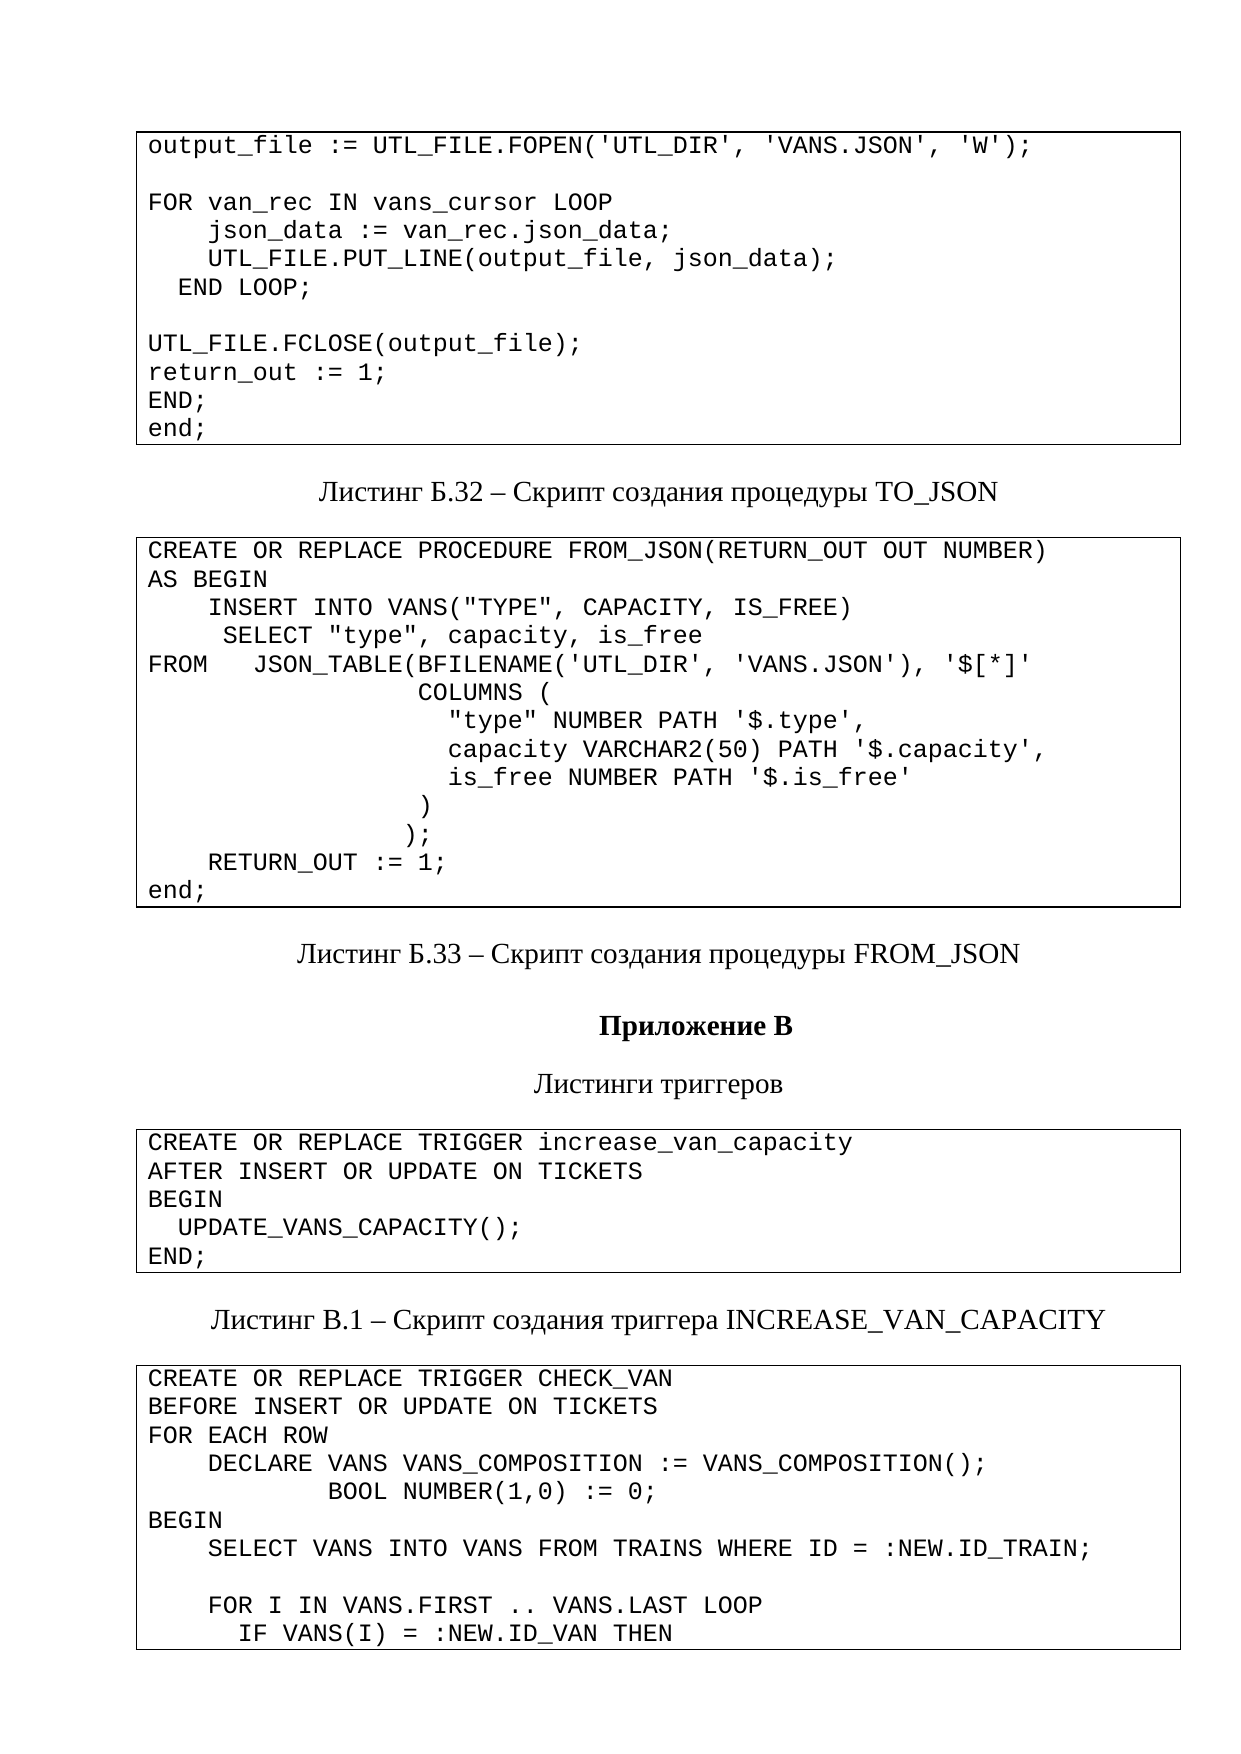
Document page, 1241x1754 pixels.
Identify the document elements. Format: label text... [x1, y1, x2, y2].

text Листинги триггеров [136, 1066, 1181, 1100]
text Листинг Б.32 – Скрипт создания процедуры TO_JSON [136, 474, 1181, 508]
text Листинг Б.33 – Скрипт создания процедуры FROM_JSON [136, 937, 1181, 970]
table_header CREATE OR REPLACE PROCEDURE FROM_JSON(RETURN_OUT OUT NUMBER) AS BEGIN INSERT INTO VANS("TYPE", CAPACITY, IS_FREE) SELECT "type", capacity, is_free FROM JSON_TABLE(BFILENAME('UTL_DIR', 'VANS.JSON'), '$[*]' COLUMNS ( "type" NUMBER PATH '$.type', capacity VARCHAR2(50) PATH '$.capacity', is_free NUMBER PATH '$.is_free' ) ); RETURN_OUT := 1; end; [137, 538, 1180, 906]
text Приложение В [211, 1008, 1181, 1041]
table_header CREATE OR REPLACE TRIGGER increase_van_capacity AFTER INSERT OR UPDATE ON TICKETS BEGIN UPDATE_VANS_CAPACITY(); END; [137, 1130, 1180, 1272]
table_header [137, 1366, 1180, 1649]
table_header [137, 133, 1180, 444]
text Листинг В.1 – Скрипт создания триггера INCREASE_VAN_CAPACITY [136, 1302, 1181, 1335]
